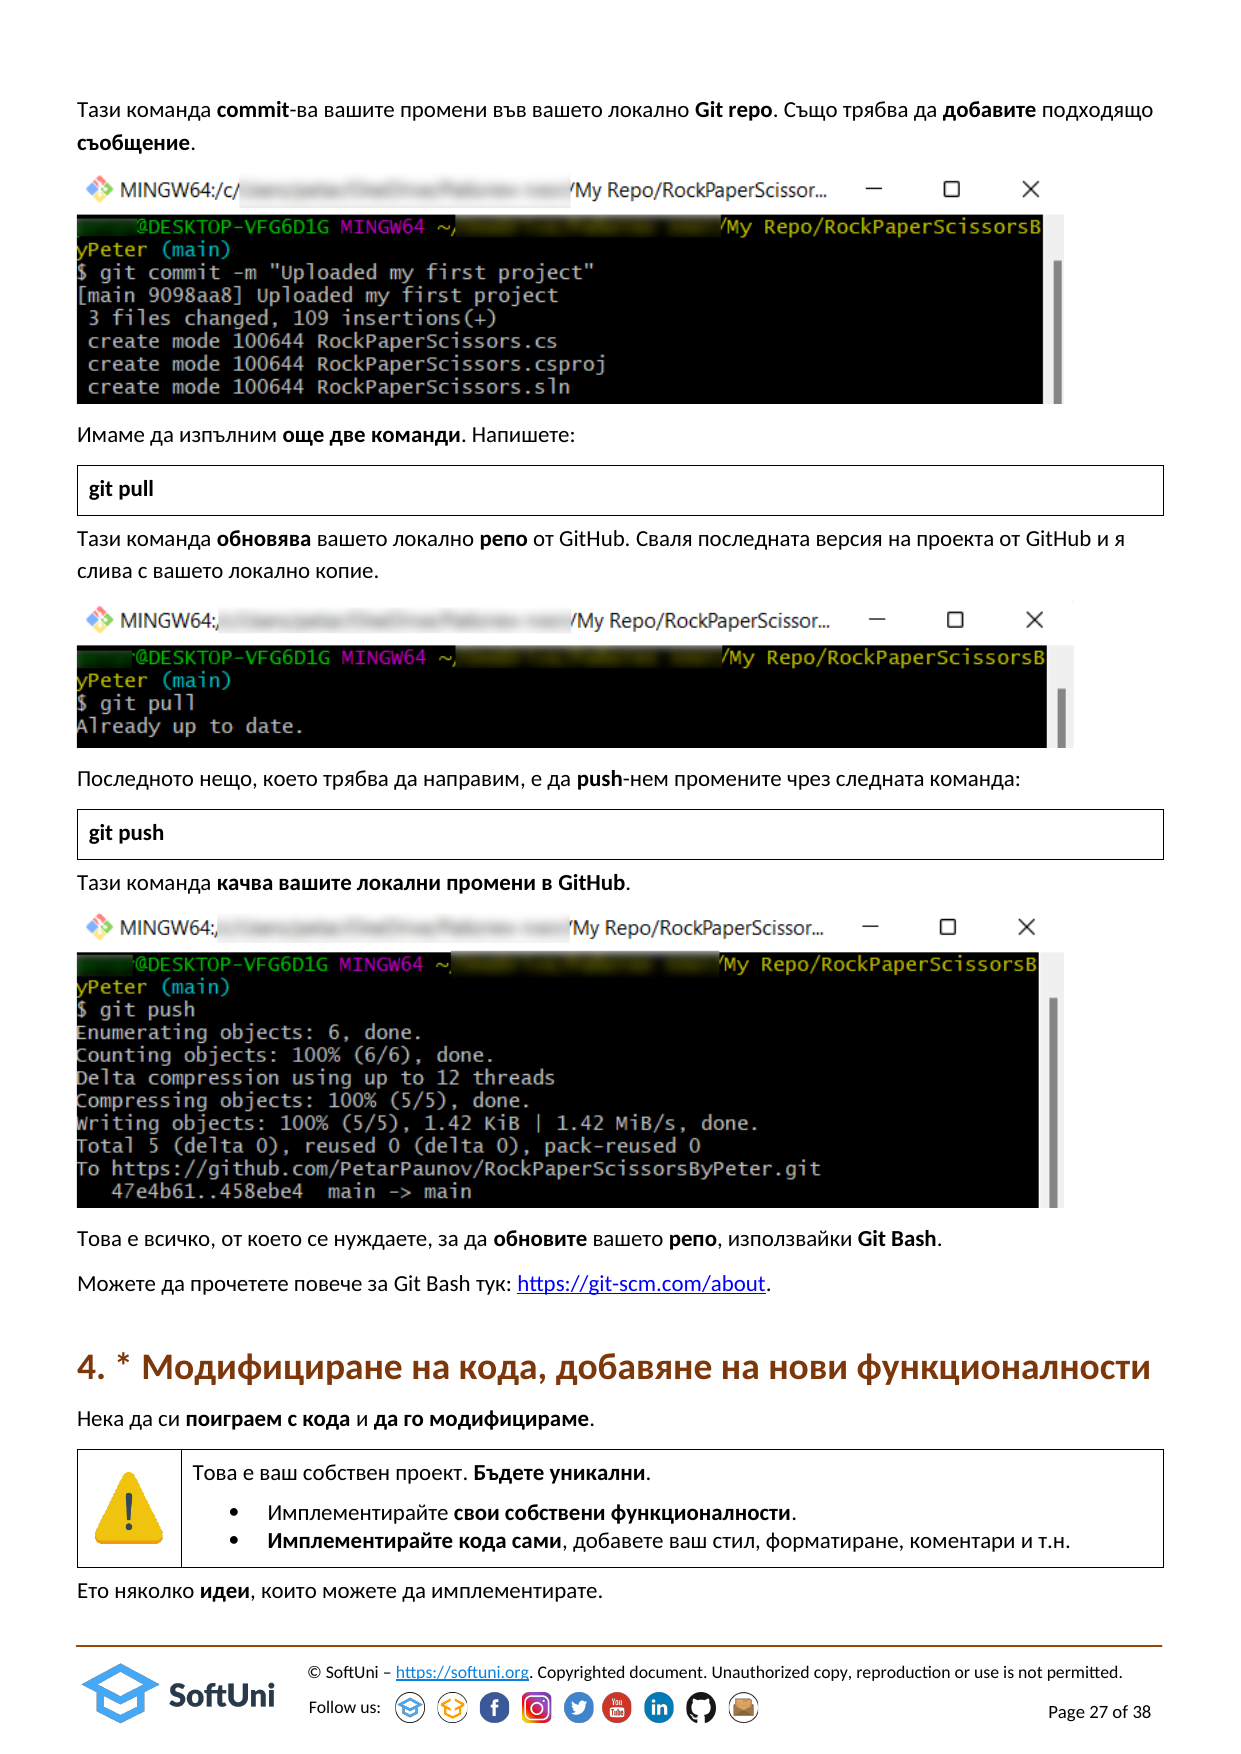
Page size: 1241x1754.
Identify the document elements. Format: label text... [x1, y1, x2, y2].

table_header git push [78, 810, 1163, 859]
text Тази команда commit-ва вашите промени във вашето локално Git repo. Също трябва да добавите подходящо съобщение. [77, 95, 1163, 156]
picture [665, 1714, 674, 1723]
picture [479, 1692, 510, 1723]
picture [728, 1692, 759, 1723]
picture [644, 1692, 653, 1701]
picture [522, 1692, 552, 1723]
picture [602, 1692, 632, 1723]
picture [437, 1692, 468, 1723]
picture [644, 1714, 653, 1723]
text Имаме да изпълним още две команди. Напишете: [77, 420, 1163, 448]
text Тази команда обновява вашето локално репо от GitHub. Сваля последната версия на проекта от GitHub и я слива с вашето локално копие. [77, 524, 1163, 584]
picture [76, 913, 1064, 1208]
table_header git pull [78, 466, 1163, 515]
picture [75, 1658, 281, 1729]
picture [76, 172, 1064, 404]
text Нека да си поиграем с кода и да го модифицираме. [77, 1404, 1163, 1432]
table_header Това е ваш собствен проект. Бъдете уникални. Имплементирайте свои собствени функционалности. Имплементирайте кода сами, добавете ваш стил, форматиране, коментари и т.н. [182, 1450, 1163, 1567]
picture [395, 1692, 425, 1723]
picture [564, 1692, 594, 1723]
picture [76, 601, 1074, 748]
picture [665, 1692, 674, 1701]
text Тази команда качва вашите локални промени в GitHub. [77, 868, 1163, 896]
subtitle * Модифициране на кода, добавяне на нови функционалности [77, 1343, 1163, 1389]
text Последното нещо, което трябва да направим, е да push-нем промените чрез следната команда: [77, 764, 1163, 792]
picture [658, 1705, 667, 1714]
picture [88, 1466, 169, 1547]
table_header [78, 1450, 181, 1567]
text Това е всичко, от което се нуждаете, за да обновите вашето репо, използвайки Git Bash. [77, 1224, 1163, 1252]
picture [686, 1692, 716, 1723]
text Можете да прочетете повече за Git Bash тук: https://git-scm.com/about. [77, 1269, 1163, 1297]
text Ето няколко идеи, които можете да имплементирате. [77, 1576, 1163, 1604]
